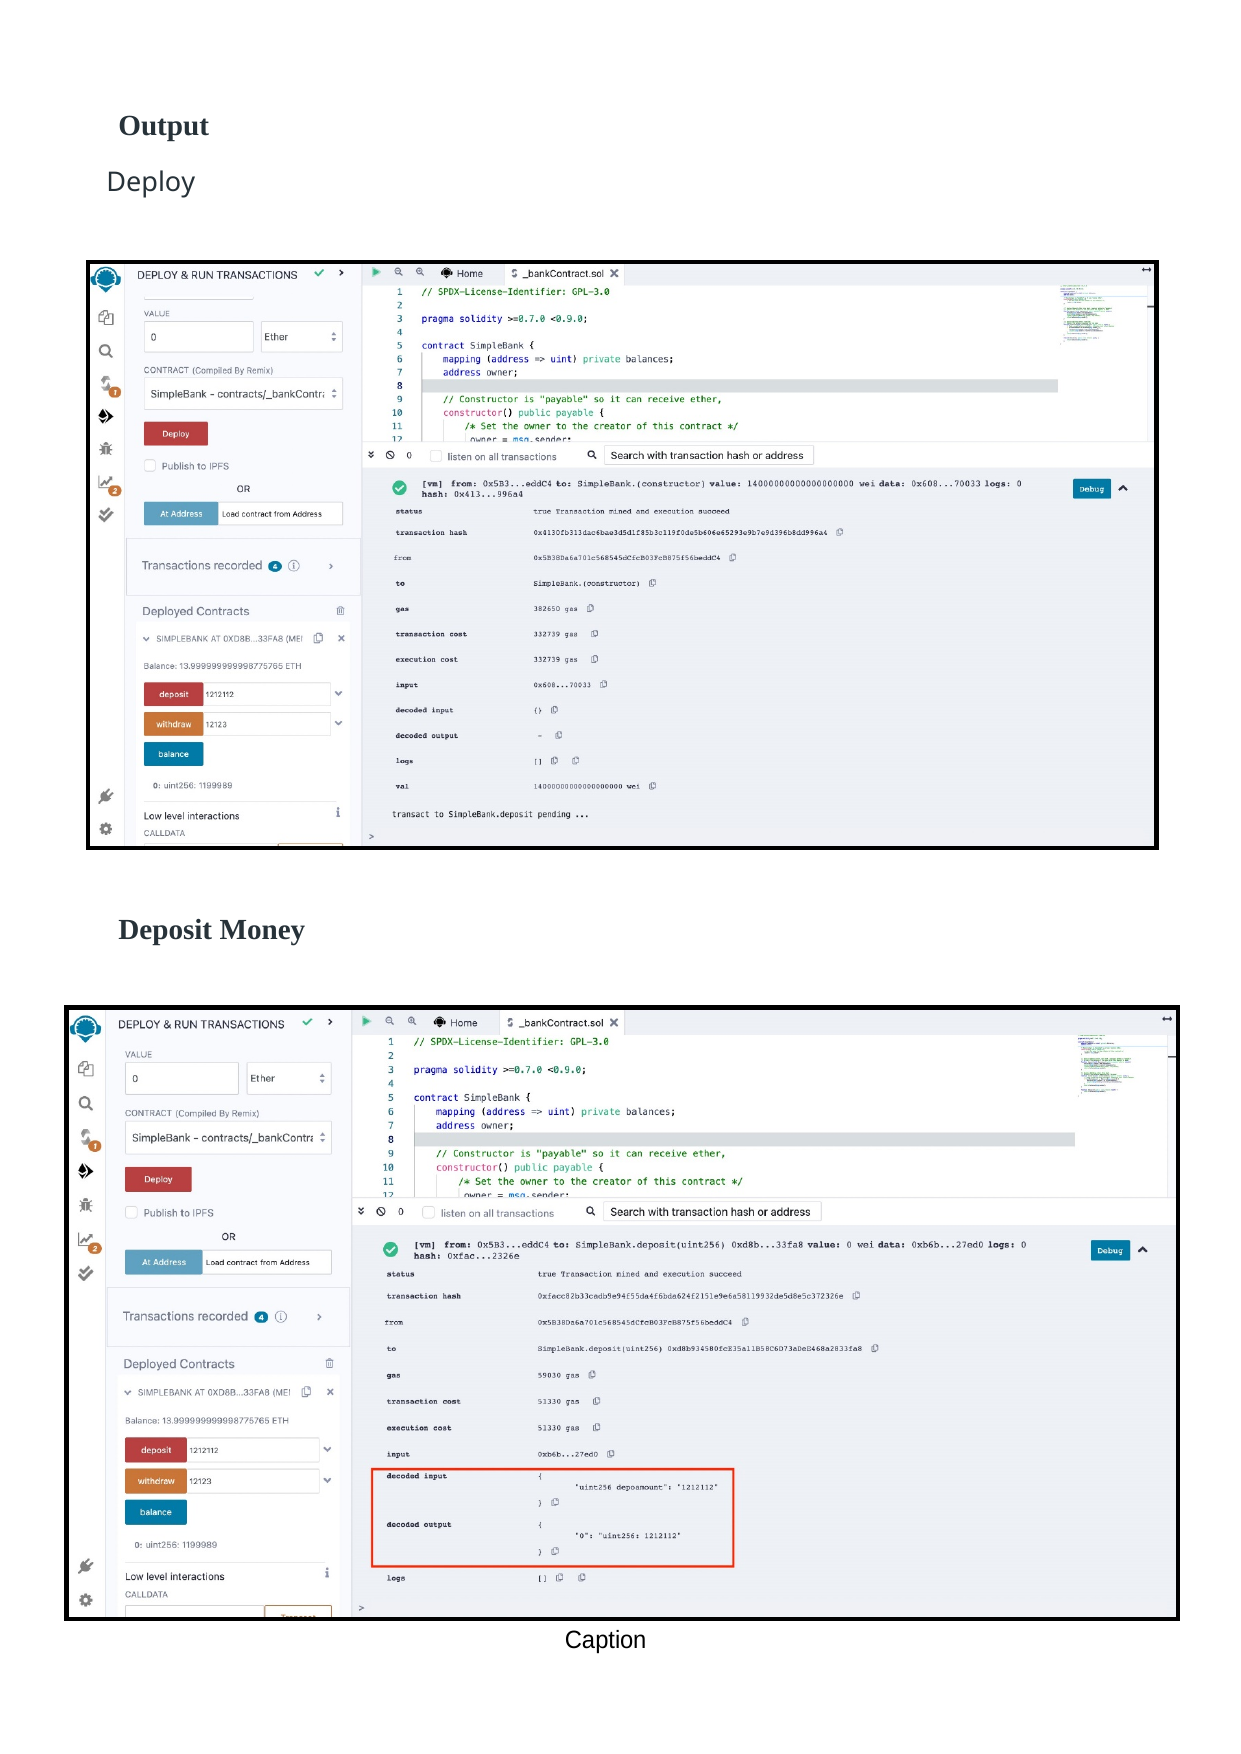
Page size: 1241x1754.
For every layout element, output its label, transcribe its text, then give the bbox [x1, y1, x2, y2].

text Deposit Money [118, 912, 1126, 946]
picture [69, 1010, 1176, 1617]
subtitle Output [118, 108, 1126, 142]
picture [90, 264, 1154, 846]
subtitle Deploy [106, 163, 1126, 200]
